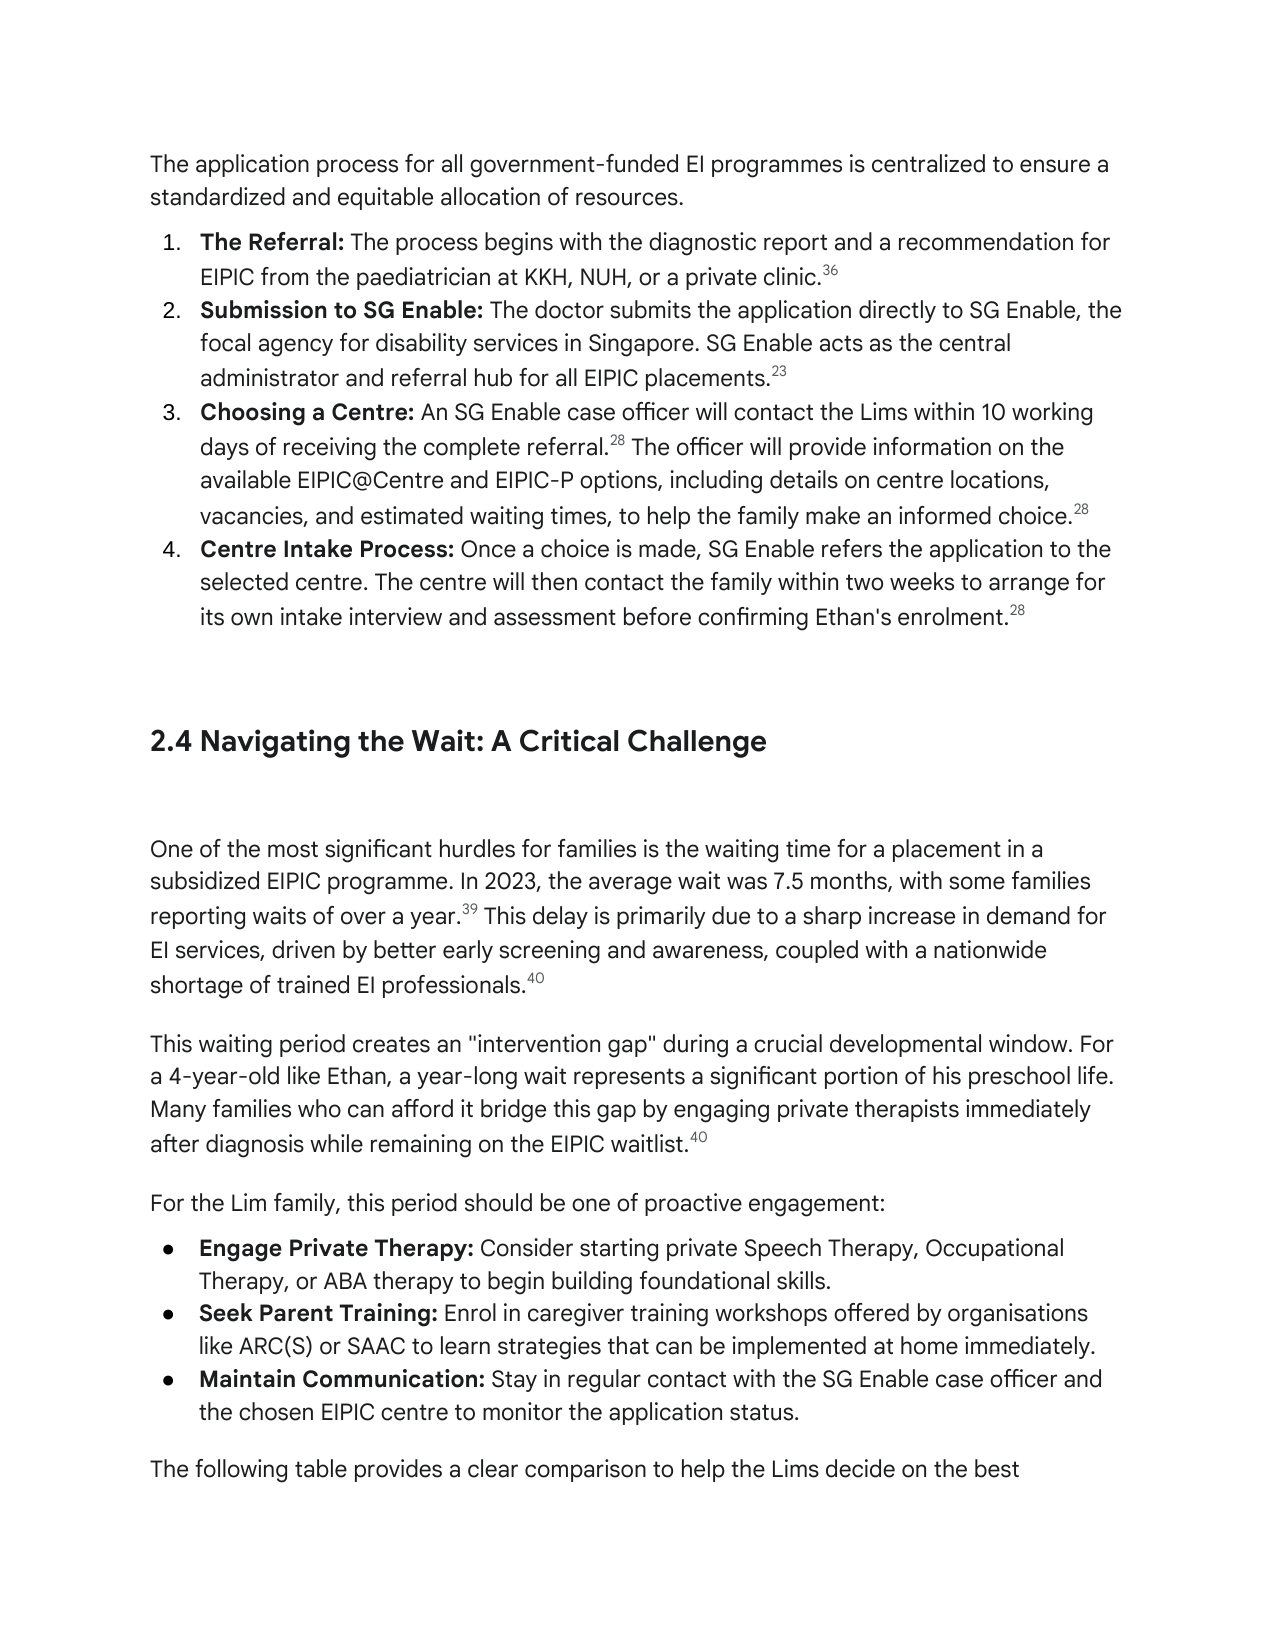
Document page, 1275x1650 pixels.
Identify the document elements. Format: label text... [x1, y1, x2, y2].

subtitle 2.4 Navigating the Wait: A Critical Challenge [150, 723, 1125, 759]
list Centre Intake Process: Once a choice is made, SG Enable refers the application to the selected centre. The centre will then contact the family within two weeks to arrange for its own intake interview and assessment before confirming Ethan's enrolment.28 [162, 536, 1125, 633]
list Choosing a Centre: An SG Enable case officer will contact the Lims within 10 working days of receiving the complete referral.28 The officer will provide information on the available EIPIC@Centre and EIPIC-P options, including details on centre locations, vacancies, and estimated waiting times, to help the family make an informed choice.28 [162, 398, 1125, 531]
list Submission to SG Enable: The doctor submits the application directly to SG Enable, the focal agency for disability services in Singapore. SG Enable acts as the central administrator and referral hub for all EIPIC placements.23 [162, 297, 1125, 394]
list The Referral: The process begins with the diagnostic report and a recommendation for EIPIC from the paediatrician at KKH, NUH, or a private clinic.36 [162, 228, 1125, 292]
list Engage Private Therapy: Consider starting private Speech Therapy, Occupational Therapy, or ABA therapy to begin building foundational skills. [161, 1234, 1125, 1296]
text One of the most significant hurdles for families is the waiting time for a placement in a subsidized EIPIC programme. In 2023, the average wait was 7.5 months, with some families reporting waits of over a year.39 This delay is primarily due to a sharp increase in demand for EI services, driven by better early screening and awareness, coupled with a nationwide shortage of trained EI professionals.40 [150, 835, 1125, 1000]
list Maintain Communication: Stay in regular contact with the SG Enable case officer and the chosen EIPIC centre to monitor the application status. [161, 1365, 1125, 1427]
text The application process for all government-funded EI programmes is centralized to ensure a standardized and equitable allocation of resources. [150, 150, 1125, 211]
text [150, 1456, 1125, 1484]
list Seek Parent Training: Enrol in caregiver training workshops offered by organisations like ARC(S) or SAAC to learn strategies that can be implemented at home immediately. [161, 1300, 1125, 1361]
text For the Lim family, this period should be one of proactive engagement: [150, 1189, 1125, 1218]
text This waiting period creates an "intervention gap" during a crucial developmental window. For a 4-year-old like Ethan, a year-long wait represents a significant portion of his preschool life. Many families who can afford it bridge this gap by engaging private therapists immediately after diagnosis while remaining on the EIPIC waitlist.40 [150, 1030, 1125, 1160]
